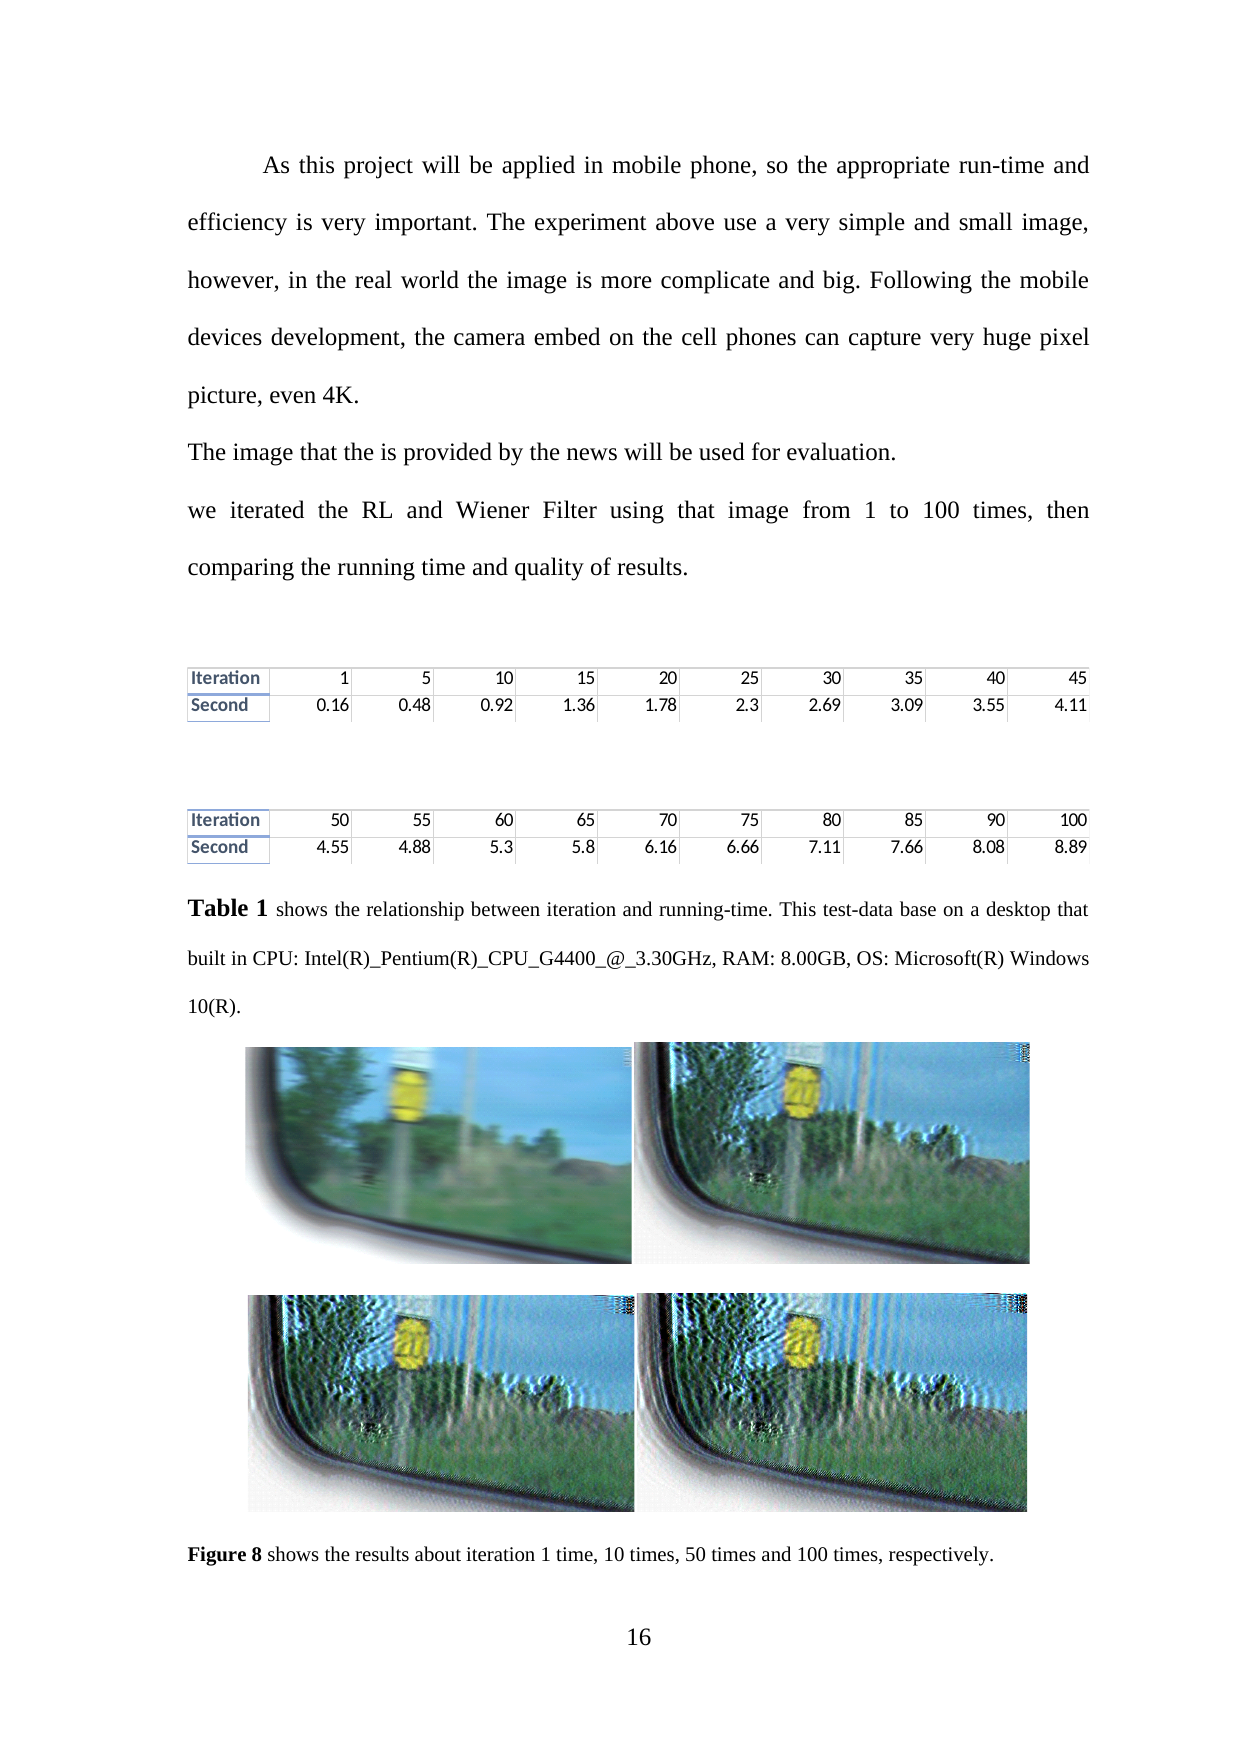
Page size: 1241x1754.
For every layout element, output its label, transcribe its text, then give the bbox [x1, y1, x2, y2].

text Table 1 shows the relationship between iteration and running-time. This test-data base on a desktop that built in CPU: Intel(R)_Pentium(R)_CPU_G4400_@_3.30GHz, RAM: 8.00GB, OS: Microsoft(R) Windows 10(R). [187, 893, 1090, 1018]
text Figure 8 shows the results about iteration 1 time, 10 times, 50 times and 100 times, respectively. [187, 1542, 1090, 1566]
text we iterated the RL and Wiener Filter using that image from 1 to 100 times, then comparing the running time and quality of results. [187, 495, 1090, 581]
text As this project will be applied in mobile phone, so the appropriate run-time and efficiency is very important. The experiment above use a very simple and small image, however, in the real world the image is more complicate and big. Following the mobile devices development, the camera embed on the cell phones can capture very huge pixel picture, even 4K. [187, 150, 1090, 409]
text The image that the is provided by the news will be used for evaluation. [187, 437, 1090, 466]
